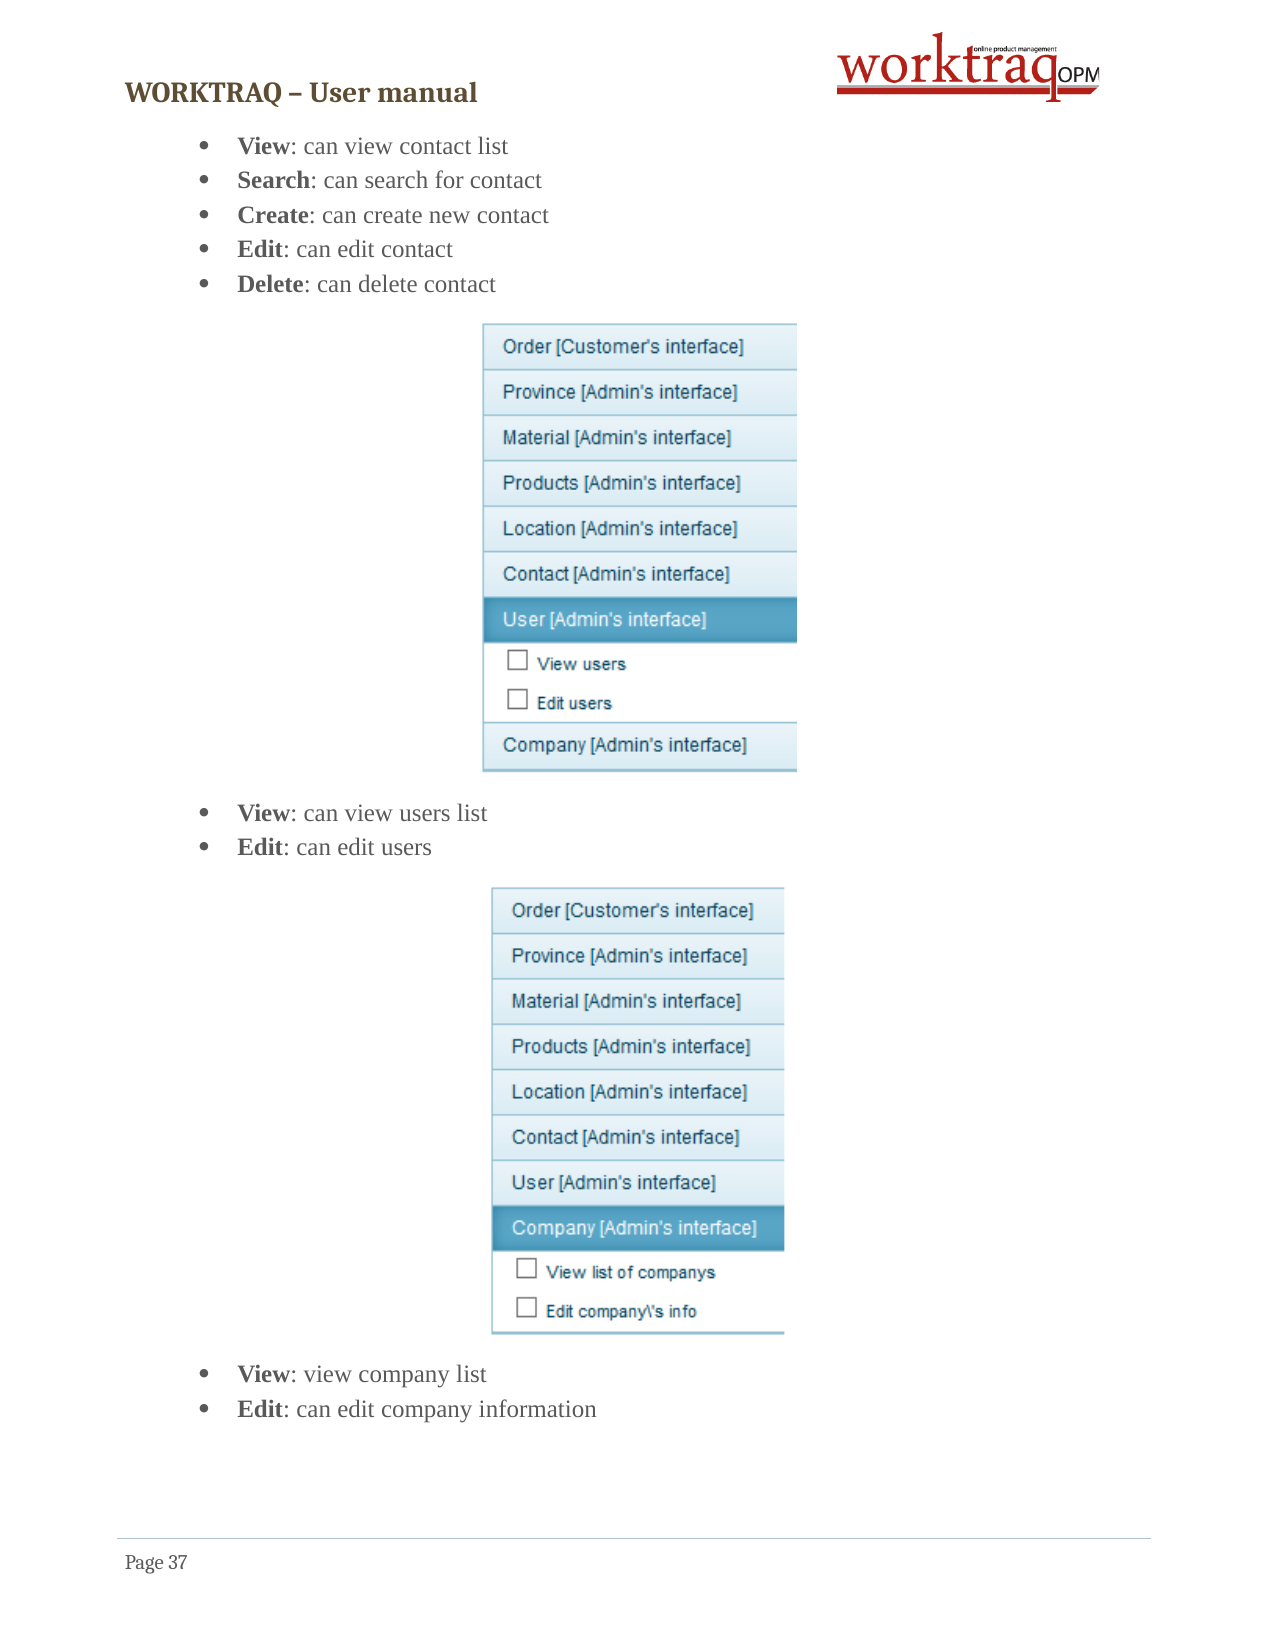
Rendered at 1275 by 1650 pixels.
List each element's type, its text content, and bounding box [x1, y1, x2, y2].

list Create: can create new contact [199, 200, 1113, 228]
picture [837, 32, 1100, 102]
list Edit: can edit company information [199, 1394, 1113, 1423]
list Edit: can edit contact [199, 234, 1113, 263]
list View: view company list [199, 1359, 1113, 1388]
list Search: can search for contact [199, 165, 1113, 194]
list Delete: can delete contact [199, 269, 1113, 297]
list Edit: can edit users [199, 832, 1113, 861]
list View: can view users list [199, 798, 1113, 826]
list View: can view contact list [199, 131, 1113, 159]
